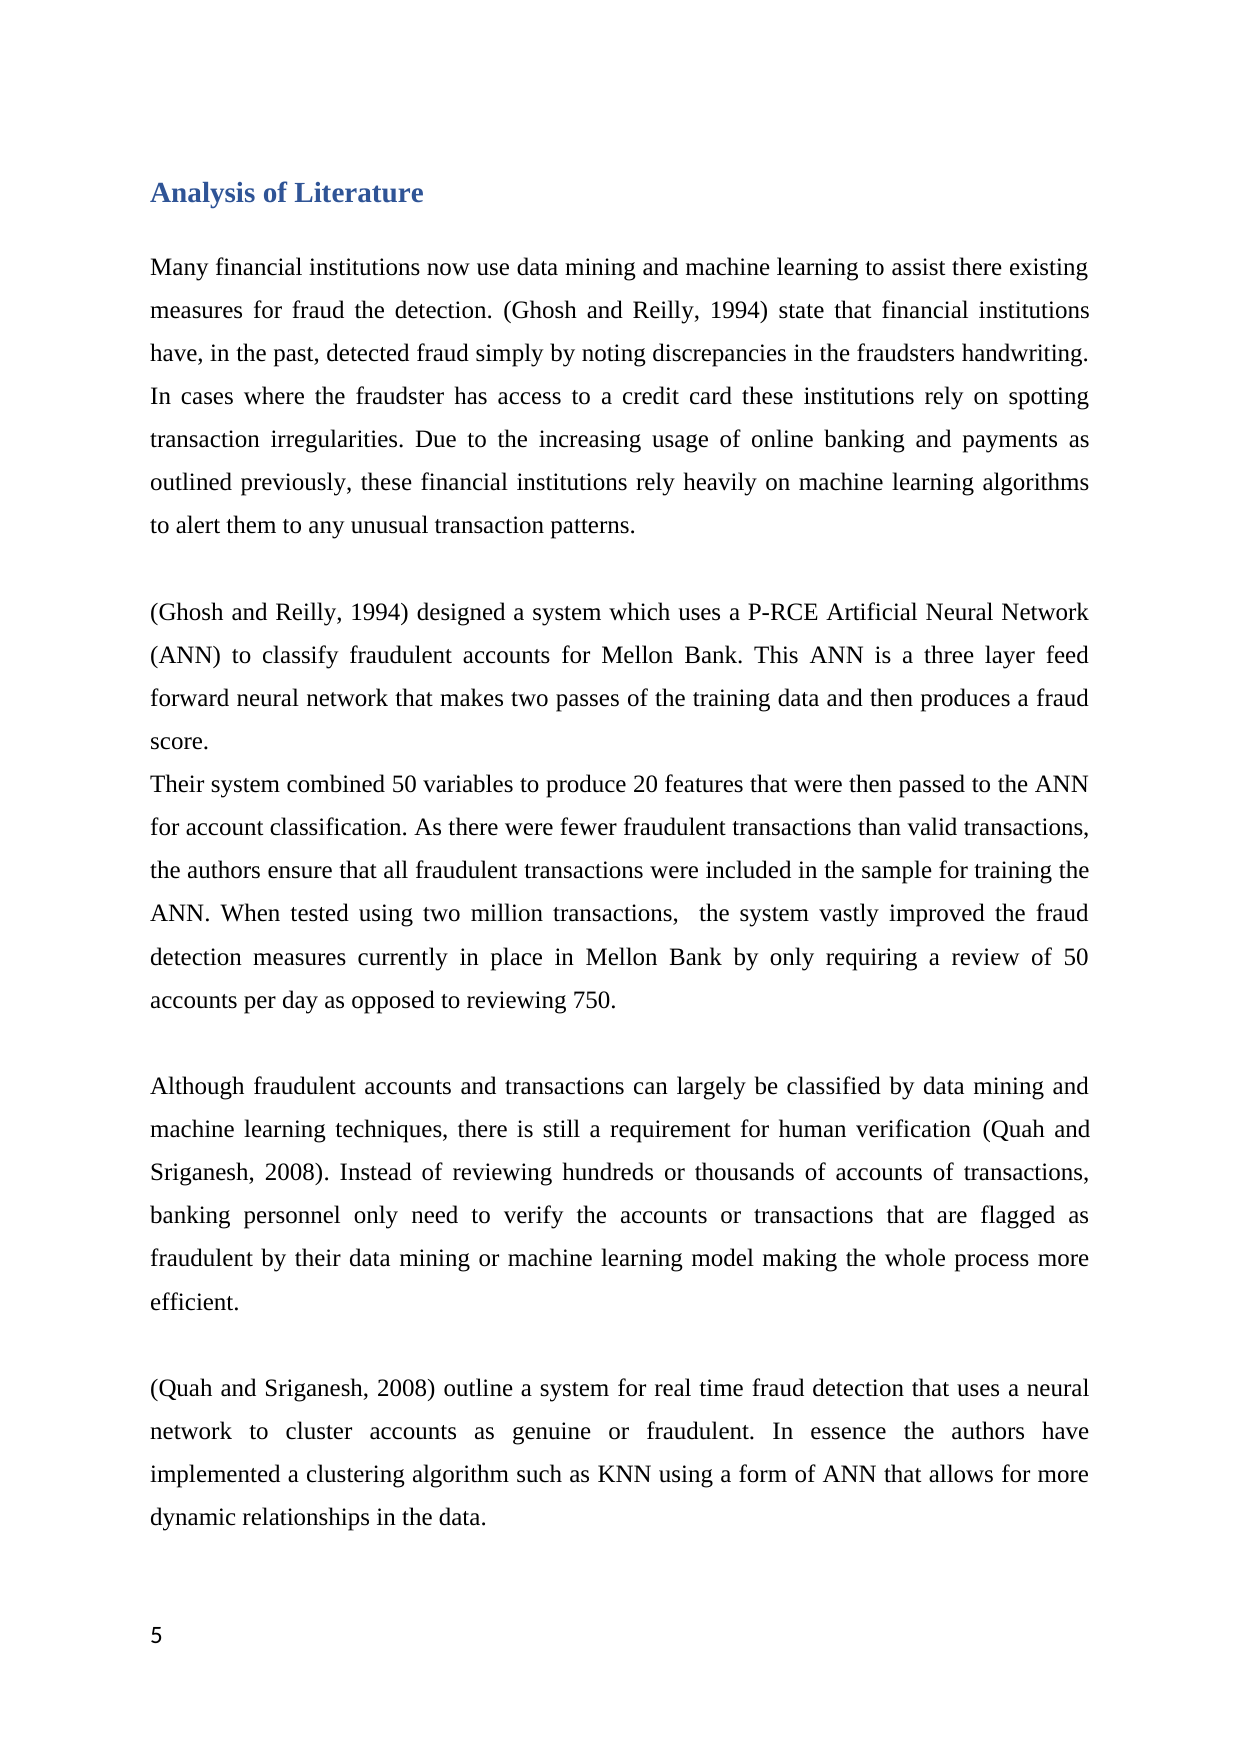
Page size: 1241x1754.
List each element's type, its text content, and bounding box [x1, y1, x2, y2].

text (Ghosh and Reilly, 1994) designed a system which uses a P-RCE Artificial Neural Network (ANN) to classify fraudulent accounts for Mellon Bank. This ANN is a three layer feed forward neural network that makes two passes of the training data and then produces a fraud score. [150, 597, 1090, 755]
text Although fraudulent accounts and transactions can largely be classified by data mining and machine learning techniques, there is still a requirement for human verification (Quah and Sriganesh, 2008). Instead of reviewing hundreds or thousands of accounts of transactions, banking personnel only need to verify the accounts or transactions that are flagged as fraudulent by their data mining or machine learning model making the whole process more efficient. [150, 1071, 1090, 1315]
subtitle Analysis of Literature [150, 175, 1090, 208]
text (Quah and Sriganesh, 2008) outline a system for real time fraud detection that uses a neural network to cluster accounts as genuine or fraudulent. In essence the authors have implemented a clustering algorithm such as KNN using a form of ANN that allows for more dynamic relationships in the data. [150, 1373, 1090, 1531]
text Their system combined 50 variables to produce 20 features that were then passed to the ANN for account classification. As there were fewer fraudulent transactions than valid transactions, the authors ensure that all fraudulent transactions were included in the sample for training the ANN. When tested using two million transactions, the system vastly improved the fraud detection measures currently in place in Mellon Bank by only requiring a review of 50 accounts per day as opposed to reviewing 750. [150, 769, 1090, 1013]
text Many financial institutions now use data mining and machine learning to assist there existing measures for fraud the detection. (Ghosh and Reilly, 1994) state that financial institutions have, in the past, detected fraud simply by noting discrepancies in the fraudsters handwriting. In cases where the fraudster has access to a credit card these institutions rely on spotting transaction irregularities. Due to the increasing usage of online banking and payments as outlined previously, these financial institutions rely heavily on machine learning algorithms to alert them to any unusual transaction patterns. [150, 252, 1090, 539]
